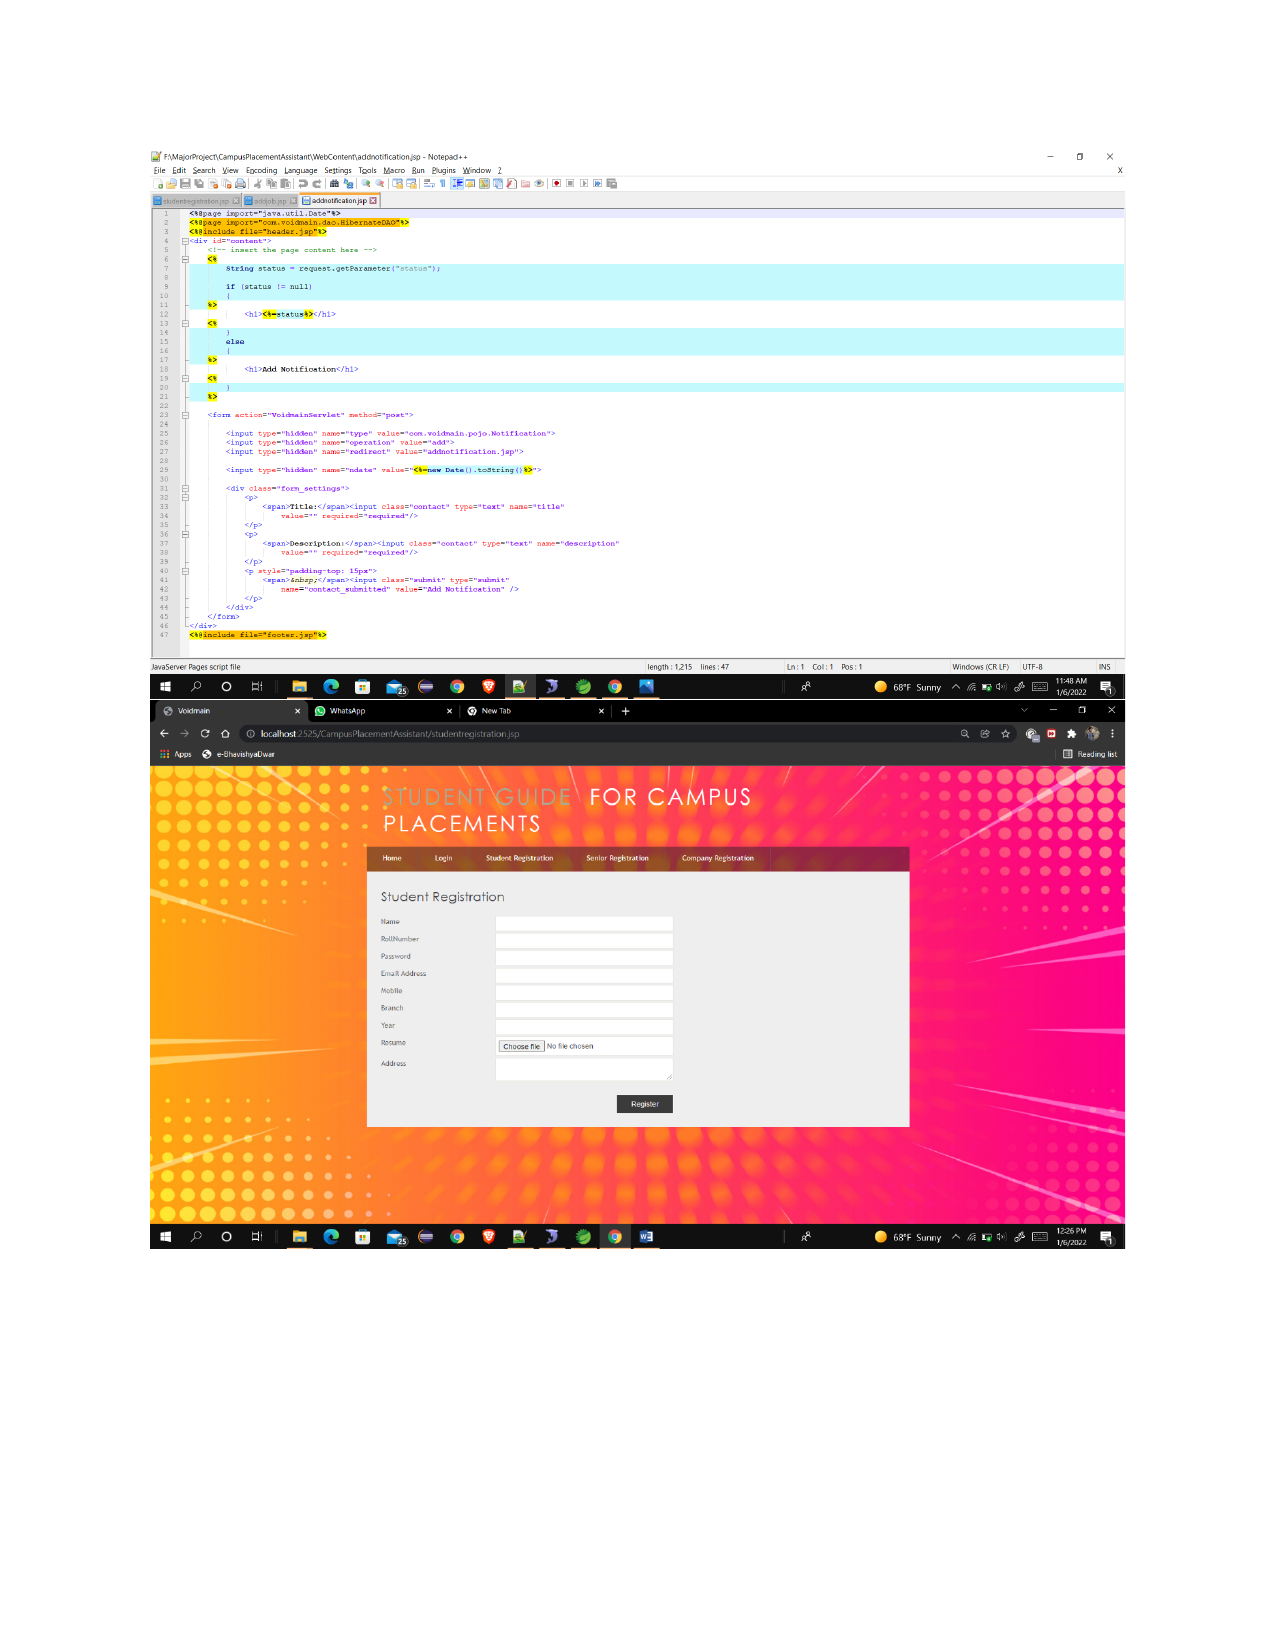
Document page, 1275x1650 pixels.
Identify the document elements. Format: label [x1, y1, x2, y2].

picture [150, 700, 1125, 1249]
picture [150, 150, 1125, 699]
